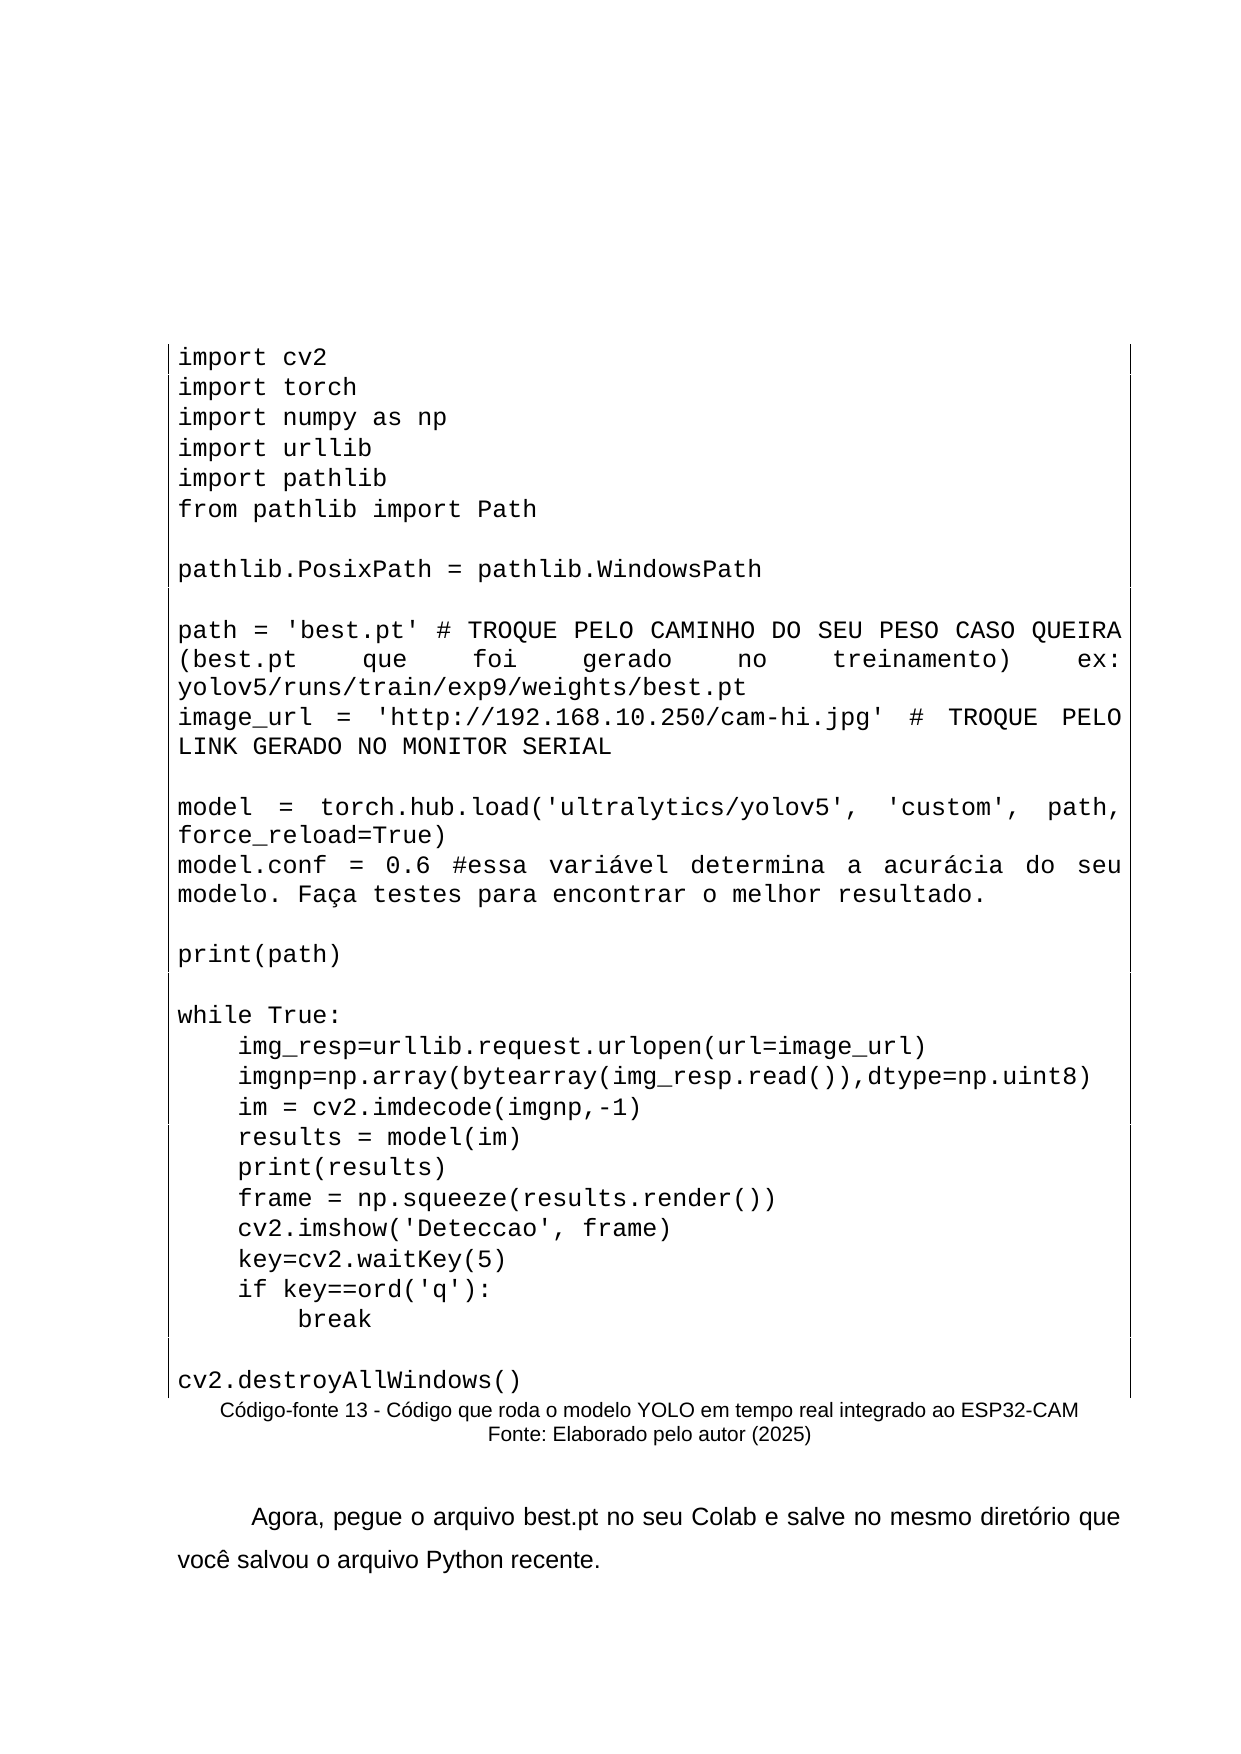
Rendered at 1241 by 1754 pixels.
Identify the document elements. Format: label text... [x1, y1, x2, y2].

text frame = np.squeeze(results.render()) [169, 1185, 1130, 1216]
text cv2.destroyAllWindows() [169, 1368, 1130, 1398]
text print(results) [169, 1155, 1130, 1185]
text if key==ord('q'): [169, 1277, 1130, 1307]
text Fonte: Elaborado pelo autor (2025) [177, 1422, 1122, 1446]
text Agora, pegue o arquivo best.pt no seu Colab e salve no mesmo diretório que você salvou o arquivo Python recente. [177, 1502, 1122, 1574]
text image_url = 'http://192.168.10.250/cam-hi.jpg' # TROQUE PELO LINK GERADO NO MONITOR SERIAL [169, 705, 1130, 764]
text imgnp=np.array(bytearray(img_resp.read()),dtype=np.uint8) [169, 1064, 1130, 1094]
text print(path) [169, 942, 1130, 972]
text import torch [169, 374, 1130, 405]
text model = torch.hub.load('ultralytics/yolov5', 'custom', path, force_reload=True) [169, 794, 1130, 853]
text Código-fonte 13 - Código que roda o modelo YOLO em tempo real integrado ao ESP32-CAM [177, 1398, 1122, 1422]
text results = model(im) [169, 1124, 1130, 1155]
text import urllib [169, 435, 1130, 466]
text break [169, 1307, 1130, 1337]
text import cv2 [169, 344, 1130, 374]
text pathlib.PosixPath = pathlib.WindowsPath [169, 557, 1130, 587]
text path = 'best.pt' # TROQUE PELO CAMINHO DO SEU PESO CASO QUEIRA (best.pt que foi gerado no treinamento) ex: yolov5/runs/train/exp9/weights/best.pt [169, 618, 1130, 705]
text key=cv2.waitKey(5) [169, 1246, 1130, 1277]
text import numpy as np [169, 405, 1130, 435]
text img_resp=urllib.request.urlopen(url=image_url) [169, 1033, 1130, 1064]
text from pathlib import Path [169, 496, 1130, 527]
text import pathlib [169, 466, 1130, 496]
text while True: [169, 1003, 1130, 1033]
text model.conf = 0.6 #essa variável determina a acurácia do seu modelo. Faça testes para encontrar o melhor resultado. [169, 853, 1130, 912]
text cv2.imshow('Deteccao', frame) [169, 1216, 1130, 1246]
text im = cv2.imdecode(imgnp,-1) [169, 1094, 1130, 1124]
